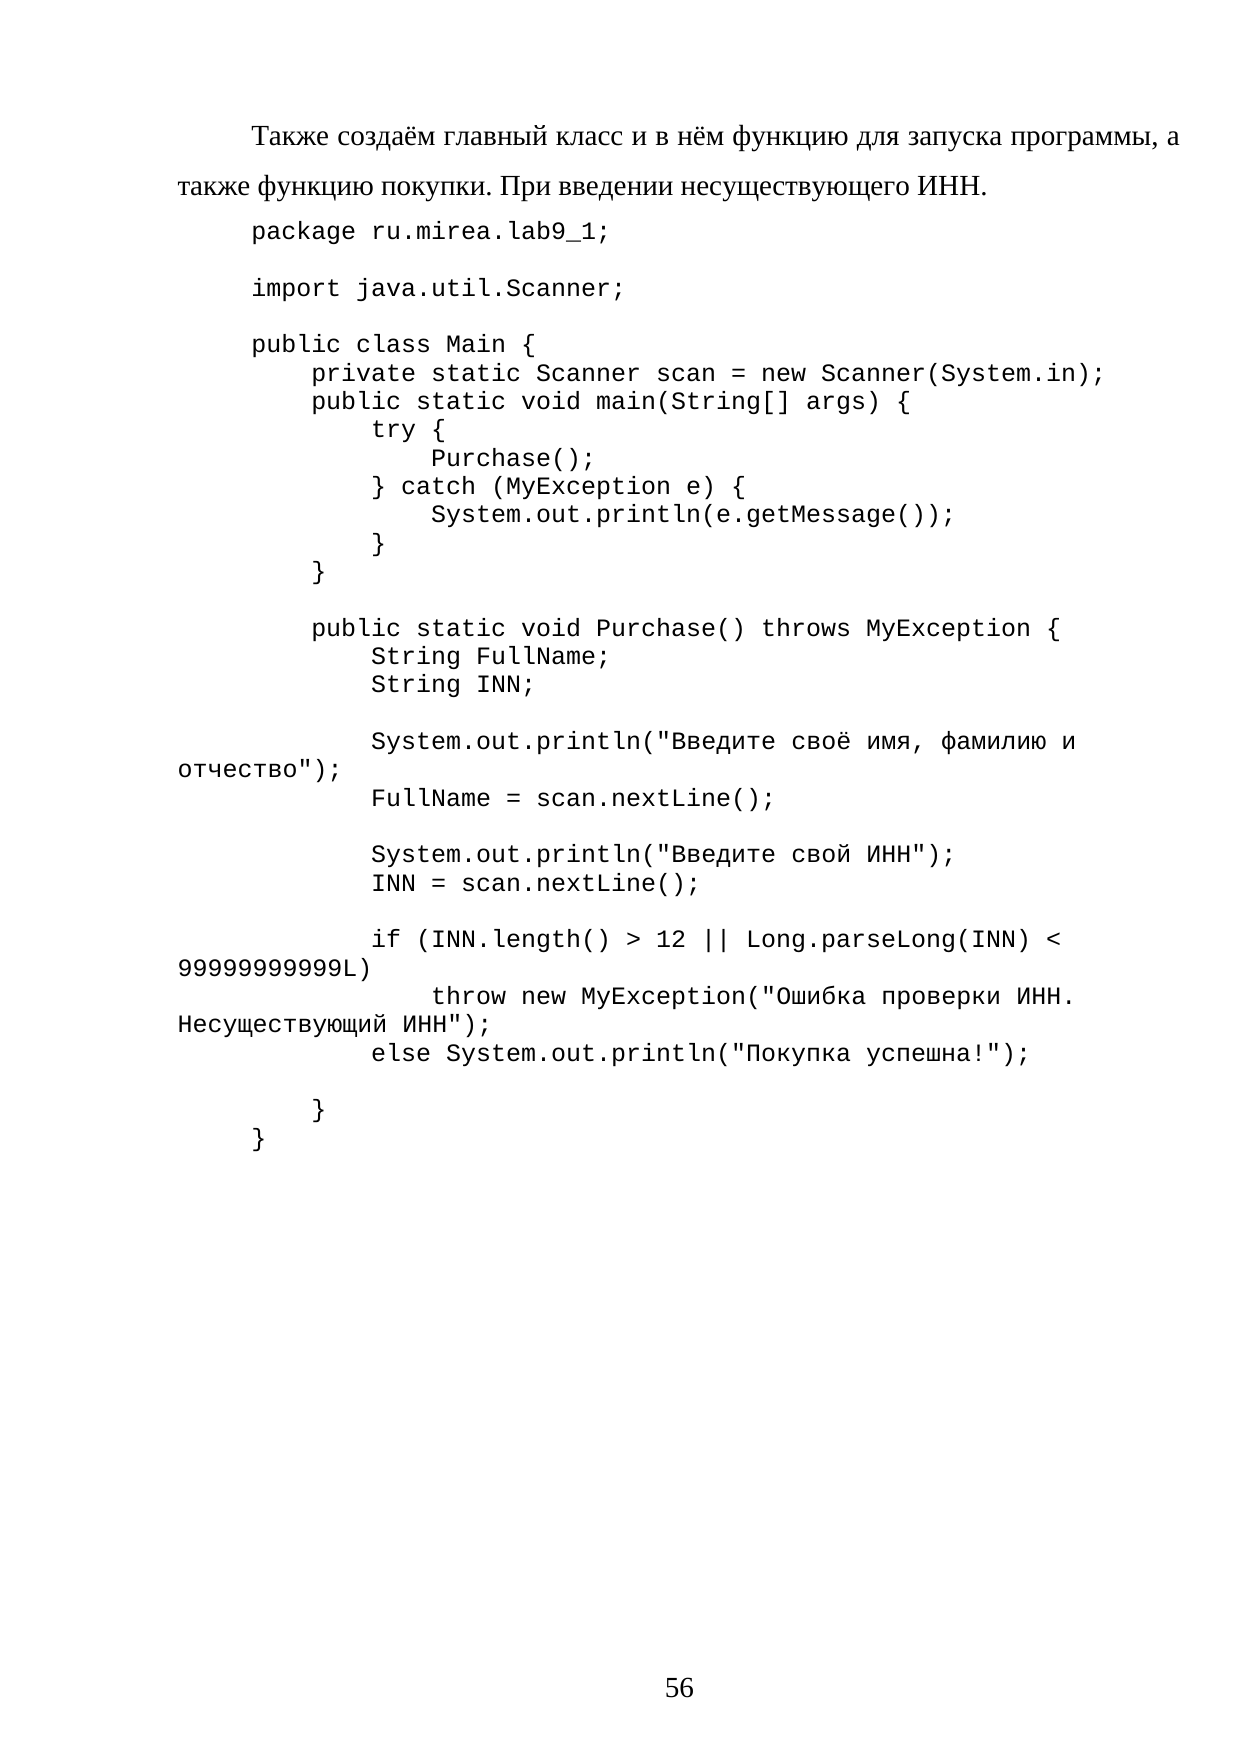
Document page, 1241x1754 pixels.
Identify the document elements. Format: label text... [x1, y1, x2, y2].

text public class Main { [177, 332, 1181, 360]
text Purchase(); [177, 445, 1181, 474]
text System.out.println("Введите свой ИНН"); [177, 842, 1181, 870]
text else System.out.println("Покупка успешна!"); [177, 1040, 1181, 1069]
text } [177, 530, 1181, 559]
text Также создаём главный класс и в нём функцию для запуска программы, а также функцию покупки. При введении несуществующего ИНН. [177, 118, 1181, 202]
text public static void Purchase() throws MyException { [177, 615, 1181, 644]
text String INN; [177, 672, 1181, 700]
text } catch (MyException e) { [177, 474, 1181, 502]
text } [177, 1125, 1181, 1154]
text FullName = scan.nextLine(); [177, 785, 1181, 814]
text private static Scanner scan = new Scanner(System.in); [177, 360, 1181, 389]
text public static void main(String[] args) { [177, 389, 1181, 417]
text System.out.println("Введите своё имя, фамилию и отчество"); [177, 729, 1181, 785]
text System.out.println(e.getMessage()); [177, 502, 1181, 530]
text } [177, 559, 1181, 587]
text package ru.mirea.lab9_1; [177, 219, 1181, 247]
text try { [177, 417, 1181, 445]
text } [177, 1097, 1181, 1125]
text import java.util.Scanner; [177, 275, 1181, 304]
text throw new MyException("Ошибка проверки ИНН. Несуществующий ИНН"); [177, 984, 1181, 1040]
text INN = scan.nextLine(); [177, 870, 1181, 899]
text if (INN.length() > 12 || Long.parseLong(INN) < 99999999999L) [177, 927, 1181, 984]
text String FullName; [177, 644, 1181, 672]
